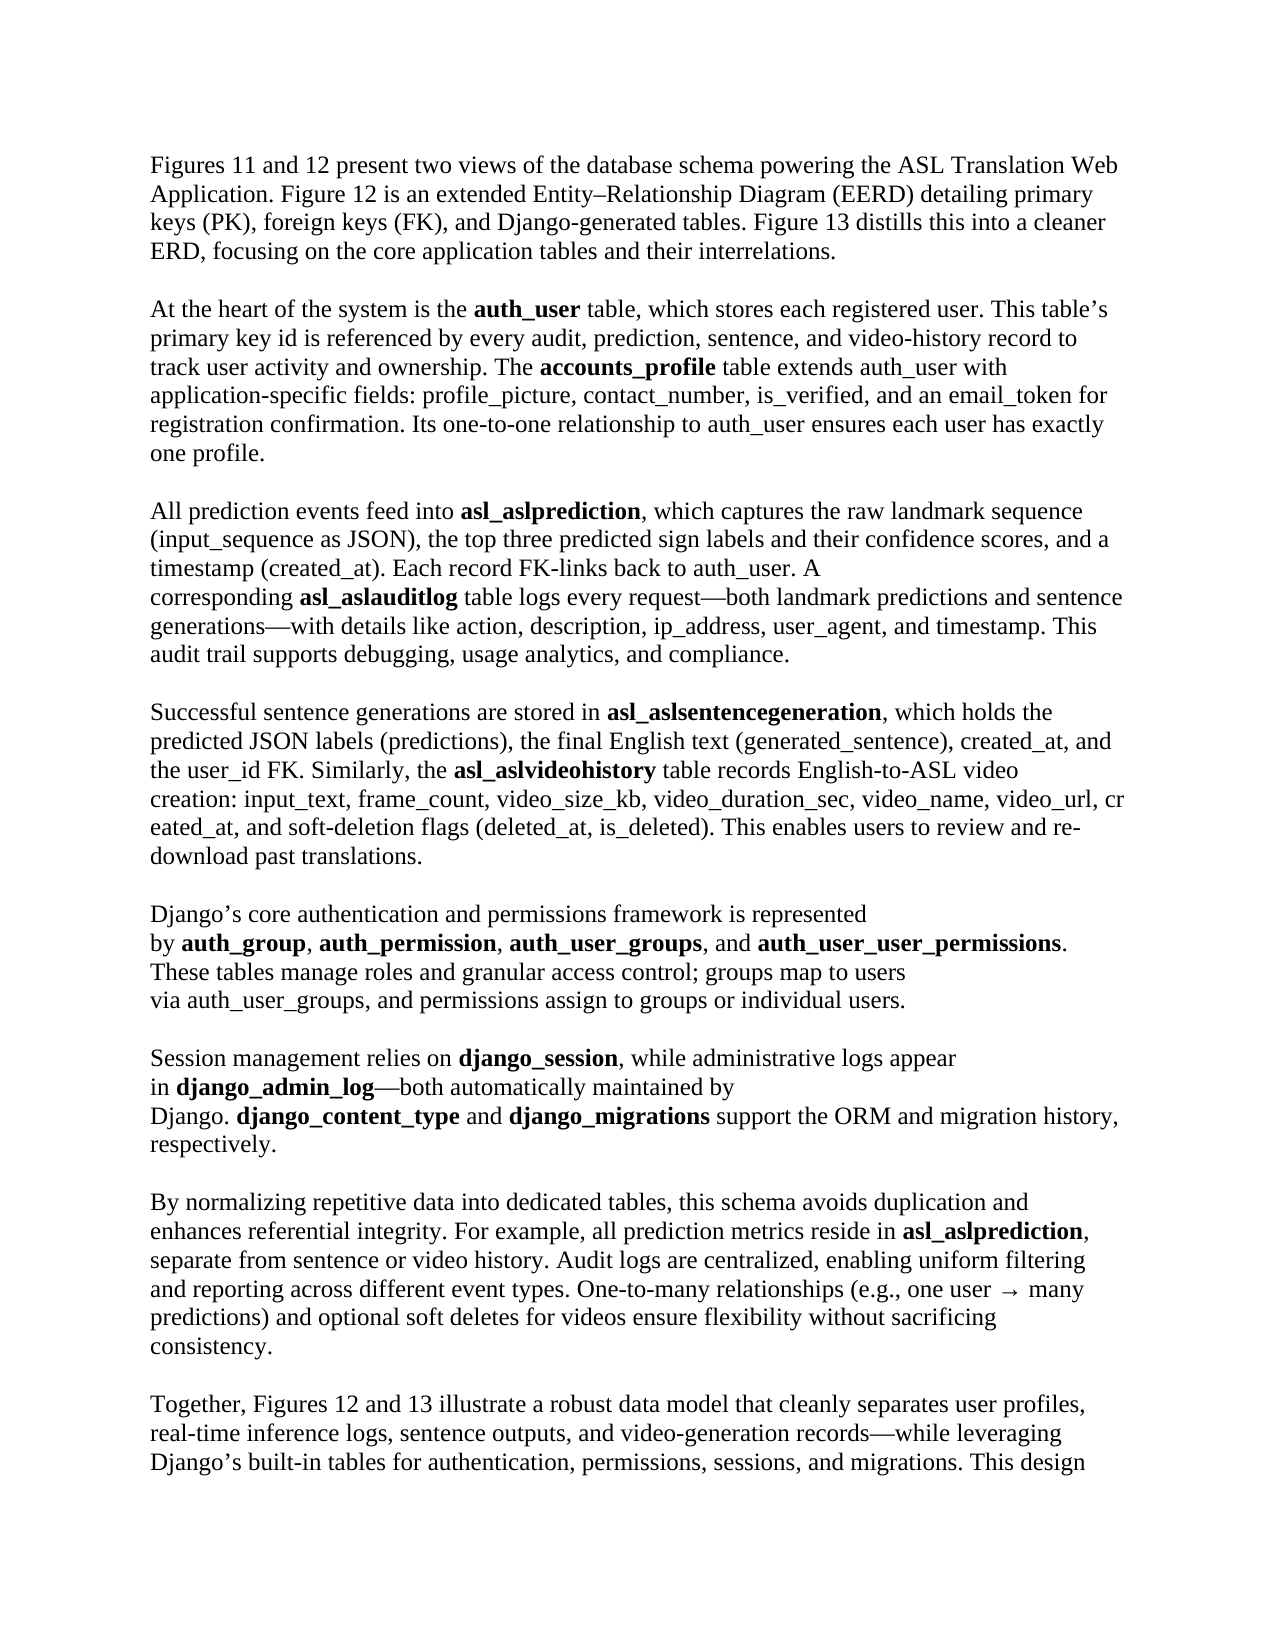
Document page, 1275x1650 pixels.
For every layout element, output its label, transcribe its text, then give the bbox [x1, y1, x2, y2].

text Successful sentence generations are stored in asl_aslsentencegeneration, which holds the predicted JSON labels (predictions), the final English text (generated_sentence), created_at, and the user_id FK. Similarly, the asl_aslvideohistory table records English-to-ASL video creation: input_text, frame_count, video_size_kb, video_duration_sec, video_name, video_url, created_at, and soft-deletion flags (deleted_at, is_deleted). This enables users to review and re-download past translations. [150, 697, 1125, 870]
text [150, 1389, 1125, 1475]
text Figures 11 and 12 present two views of the database schema powering the ASL Translation Web Application. Figure 12 is an extended Entity–Relationship Diagram (EERD) detailing primary keys (PK), foreign keys (FK), and Django-generated tables. Figure 13 distills this into a cleaner ERD, focusing on the core application tables and their interrelations. [150, 150, 1125, 265]
text At the heart of the system is the auth_user table, which stores each registered user. This table’s primary key id is referenced by every audit, prediction, sentence, and video-history record to track user activity and ownership. The accounts_profile table extends auth_user with application-specific fields: profile_picture, contact_number, is_verified, and an email_token for registration confirmation. Its one-to-one relationship to auth_user ensures each user has exactly one profile. [150, 294, 1125, 467]
text By normalizing repetitive data into dedicated tables, this schema avoids duplication and enhances referential integrity. For example, all prediction metrics reside in asl_aslprediction, separate from sentence or video history. Audit logs are centralized, enabling uniform filtering and reporting across different event types. One-to-many relationships (e.g., one user → many predictions) and optional soft deletes for videos ensure flexibility without sacrificing consistency. [150, 1187, 1125, 1360]
text All prediction events feed into asl_aslprediction, which captures the raw landmark sequence (input_sequence as JSON), the top three predicted sign labels and their confidence scores, and a timestamp (created_at). Each record FK-links back to auth_user. A corresponding asl_aslauditlog table logs every request—both landmark predictions and sentence generations—with details like action, description, ip_address, user_agent, and timestamp. This audit trail supports debugging, usage analytics, and compliance. [150, 496, 1125, 668]
text Django’s core authentication and permissions framework is represented by auth_group, auth_permission, auth_user_groups, and auth_user_user_permissions. These tables manage roles and granular access control; groups map to users via auth_user_groups, and permissions assign to groups or individual users. [150, 899, 1125, 1014]
text Session management relies on django_session, while administrative logs appear in django_admin_log—both automatically maintained by Django. django_content_type and django_migrations support the ORM and migration history, respectively. [150, 1043, 1125, 1158]
